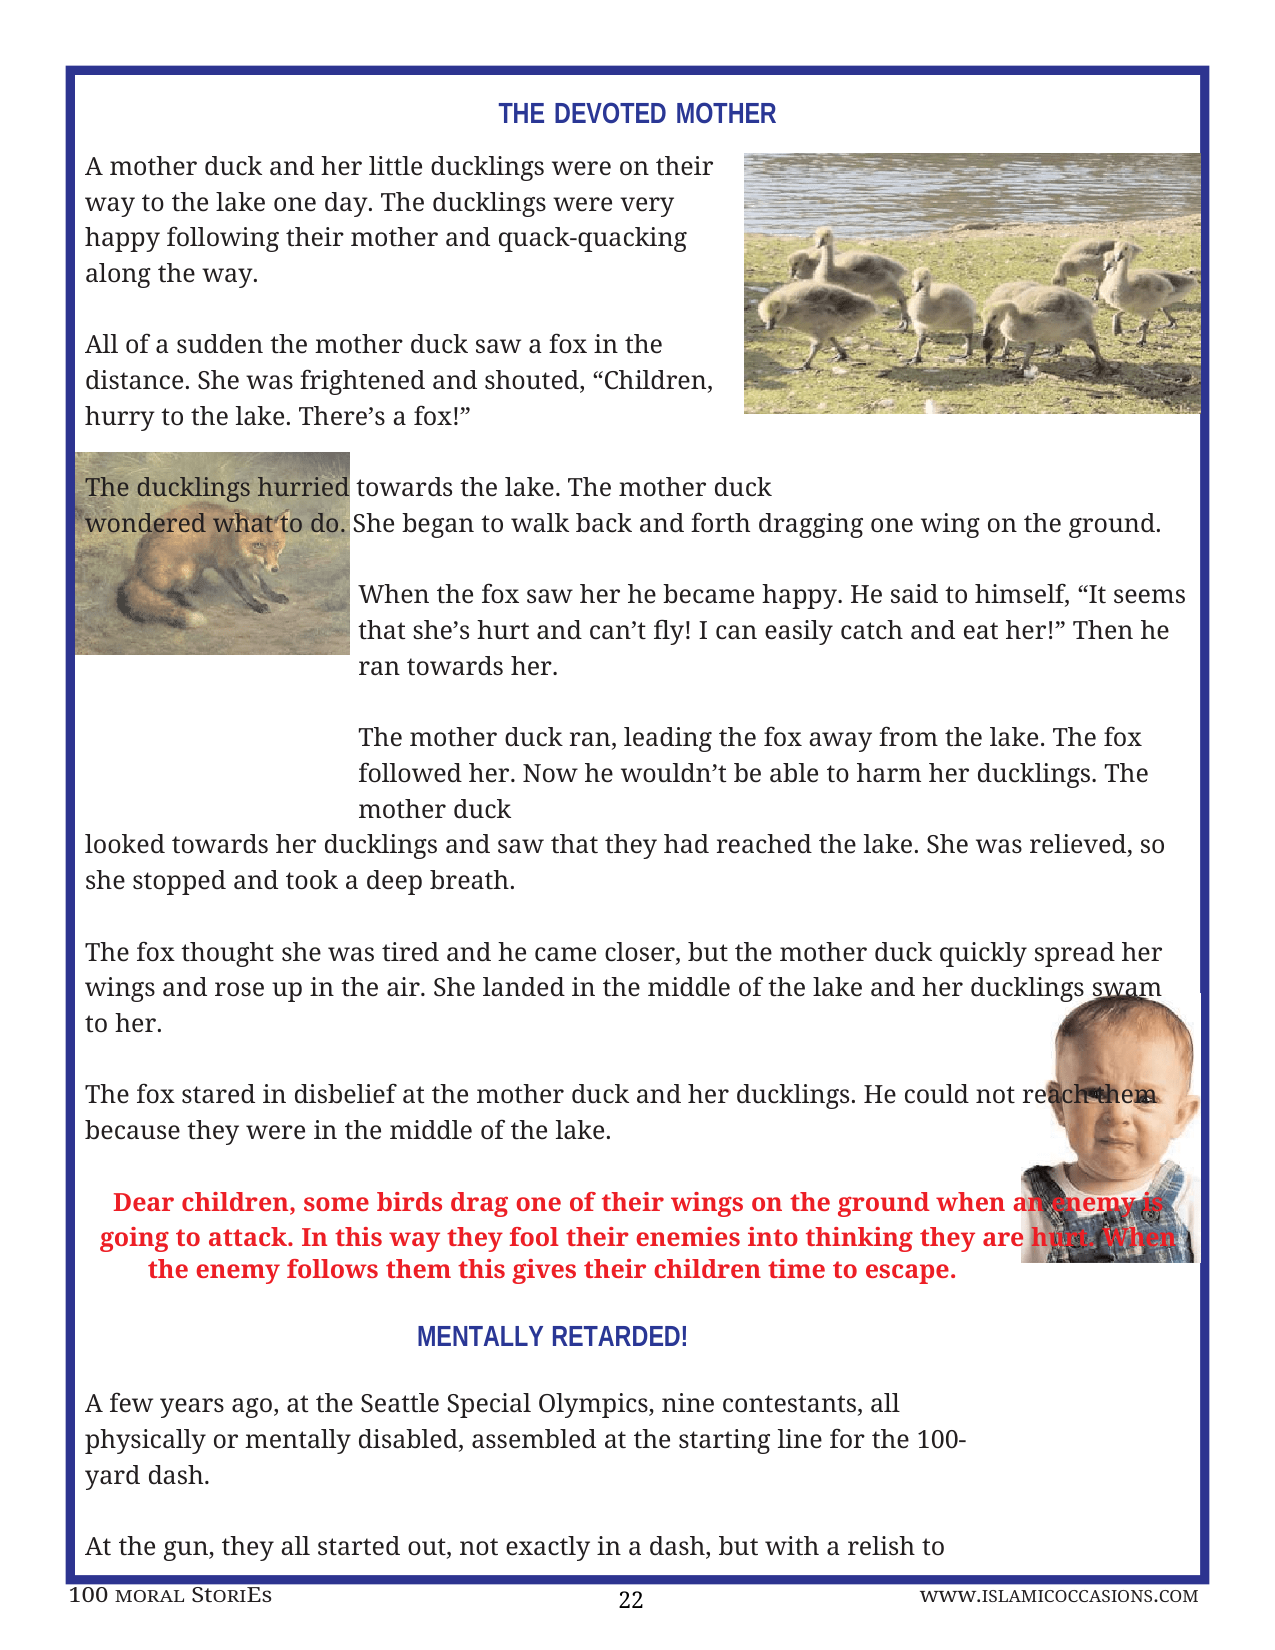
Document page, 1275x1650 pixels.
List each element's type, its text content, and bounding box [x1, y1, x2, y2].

text looked towards her ducklings and saw that they had reached the lake. She was relieved, so she stopped and took a deep breath. [85, 827, 1172, 897]
text The mother duck ran, leading the fox away from the lake. The fox followed her. Now he wouldn’t be able to harm her ducklings. The mother duck [358, 720, 1210, 826]
text A few years ago, at the Seattle Special Olympics, nine contestants, all physically or mentally disabled, assembled at the starting line for the 100-yard dash. [85, 1386, 994, 1492]
text The ducklings hurried towards the lake. The mother duck [85, 470, 1210, 504]
picture [1021, 1147, 1201, 1263]
picture [75, 452, 350, 655]
text All of a sudden the mother duck saw a fox in the distance. She was frightened and shouted, “Children, hurry to the lake. There’s a fox!” [85, 327, 727, 432]
text Dear children, some birds drag one of their wings on the ground when an enemy is going to attack. In this way they fool their enemies into thinking they are hurt. When [92, 1184, 1184, 1254]
subtitle THE DEVOTED MOTHER [86, 96, 1189, 129]
text A mother duck and her little ducklings were on their way to the lake one day. The ducklings were very happy following their mother and quack-quacking along the way. [85, 148, 732, 290]
text the enemy follows them this gives their children time to escape. [87, 1256, 1018, 1284]
picture [1021, 993, 1201, 1077]
text When the fox saw her he became happy. He said to himself, “It seems that she’s hurt and can’t fly! I can easily catch and eat her!” Then he ran towards her. [358, 577, 1188, 683]
text The fox stared in disbelief at the mother duck and her ducklings. He could not reach them because they were in the middle of the lake. [85, 1077, 1210, 1147]
text The fox thought she was tired and he came closer, but the mother duck quickly spread her wings and rose up in the air. She landed in the middle of the lake and her ducklings swam to her. [85, 934, 1172, 1040]
picture [744, 153, 1201, 414]
text wondered what to do. She began to walk back and forth dragging one wing on the ground. [85, 505, 1210, 539]
subtitle MENTALLY RETARDED! [87, 1319, 1018, 1353]
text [85, 1529, 994, 1563]
